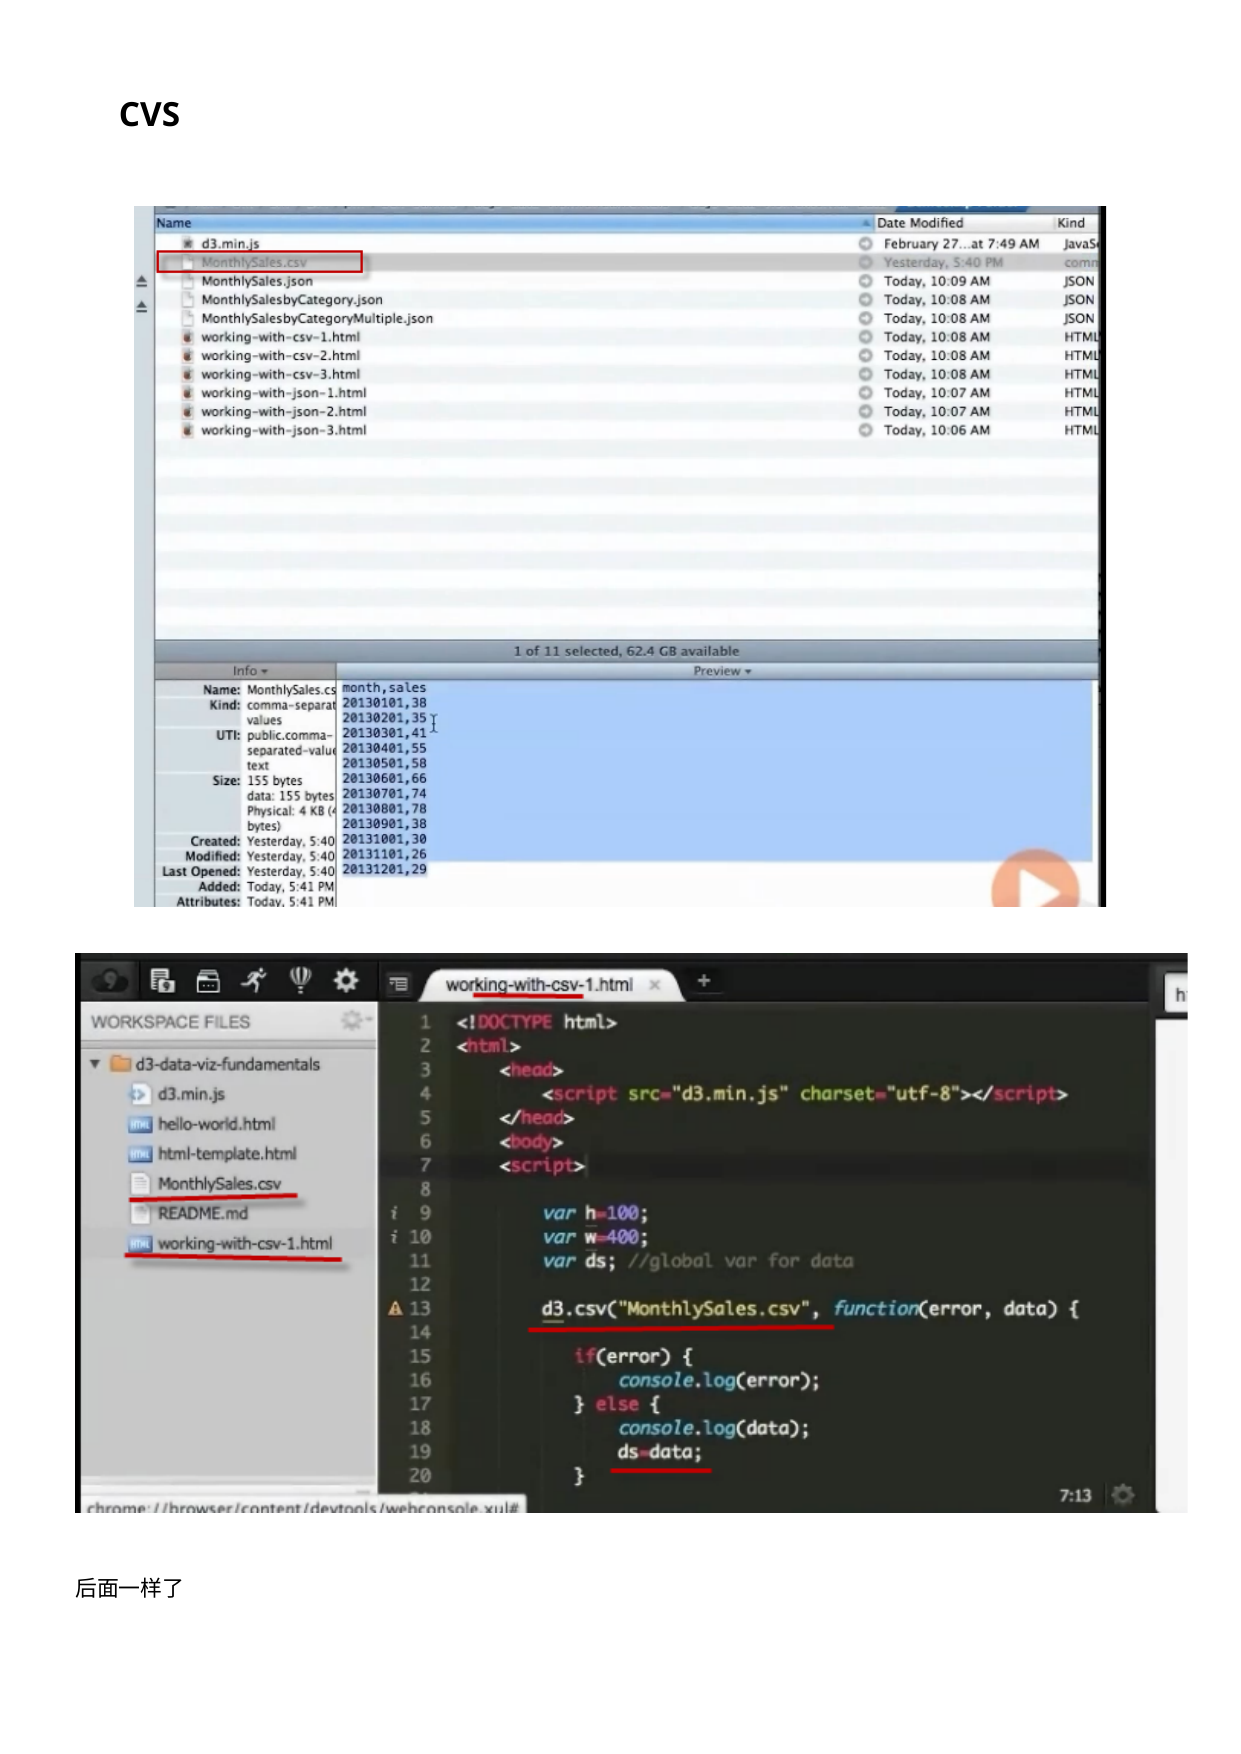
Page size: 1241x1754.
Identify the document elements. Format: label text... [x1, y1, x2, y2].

picture [75, 953, 1188, 1513]
subtitle CVS [75, 81, 1165, 146]
text 后面一样了 [75, 1571, 1165, 1603]
picture [134, 206, 1107, 907]
